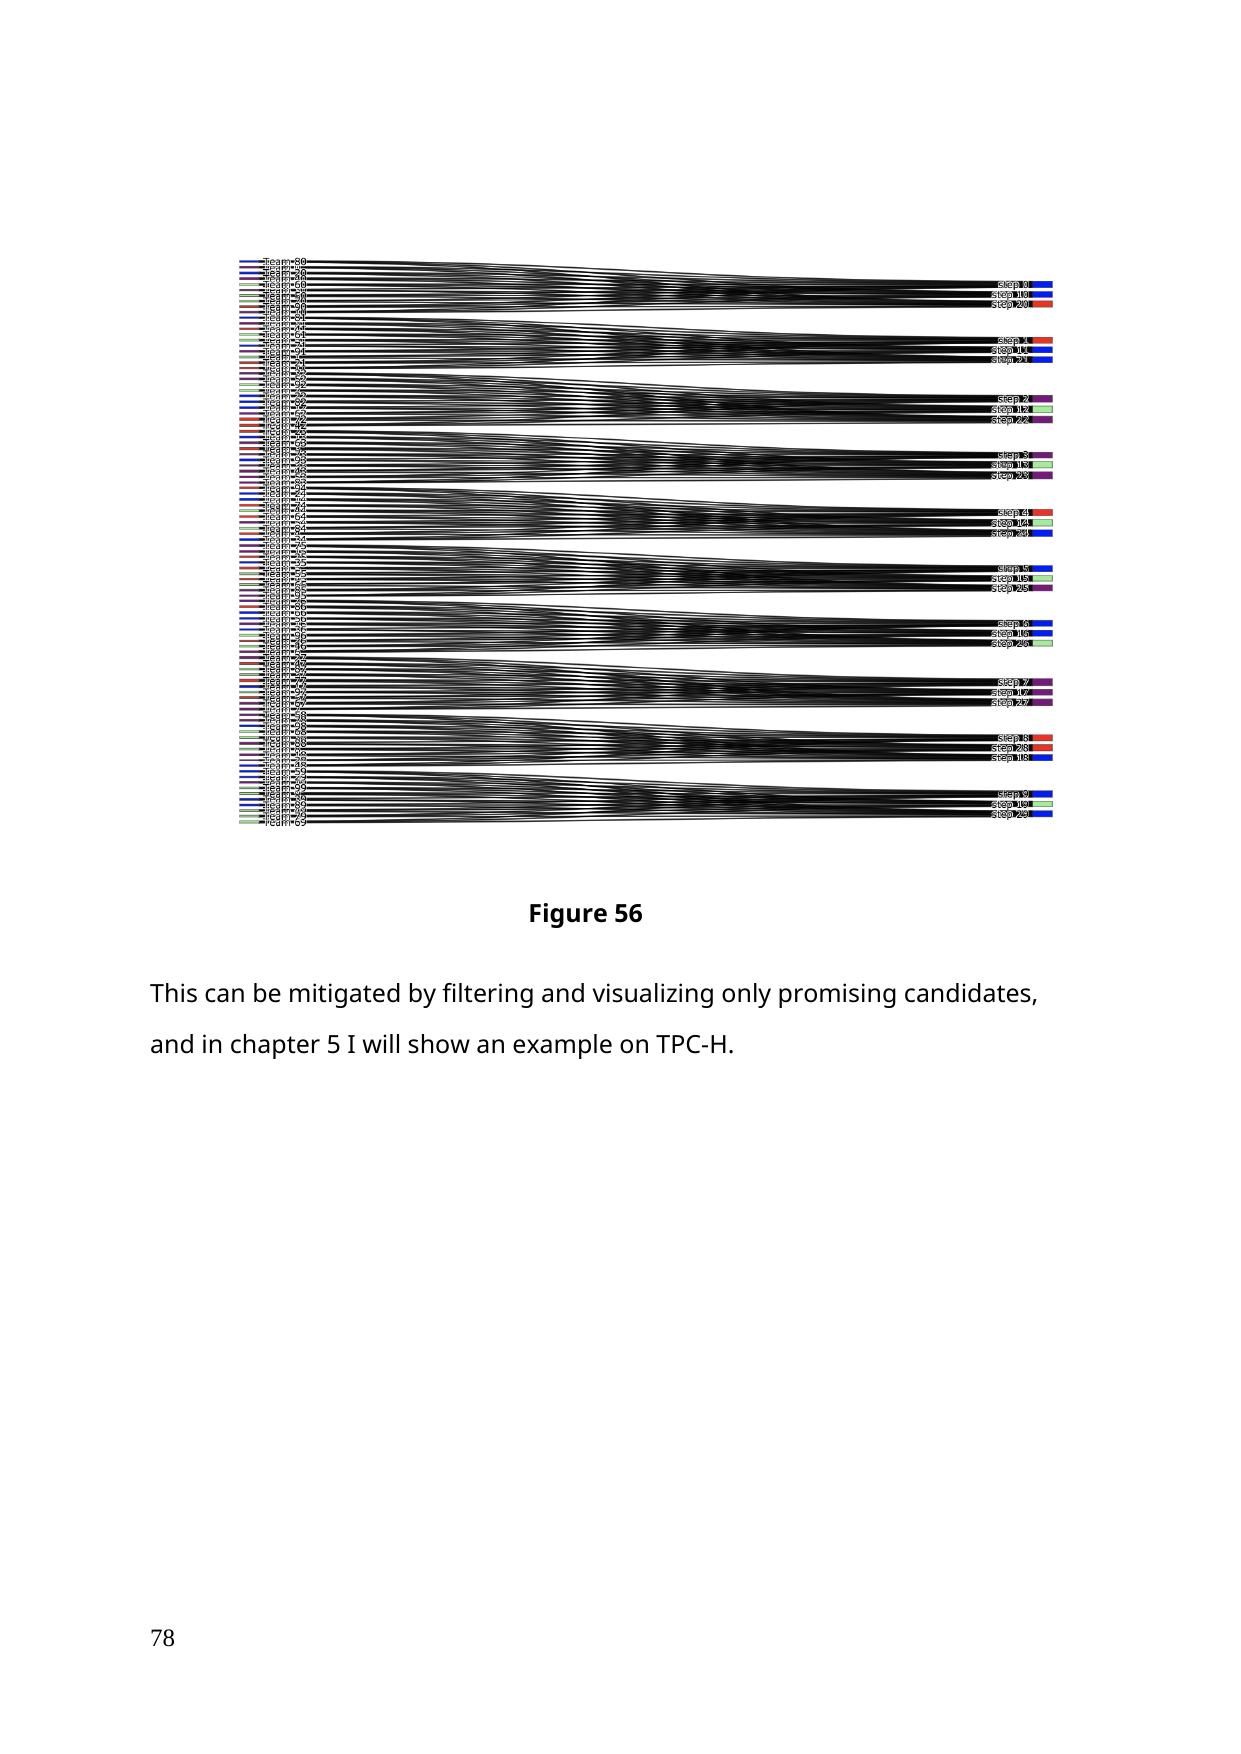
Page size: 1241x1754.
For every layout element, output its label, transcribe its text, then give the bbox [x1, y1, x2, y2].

text Figure 56 [150, 896, 1090, 930]
text This can be mitigated by filtering and visualizing only promising candidates, and in chapter 5 I will show an example on TPC-H. [150, 976, 1090, 1061]
picture [150, 230, 1090, 853]
